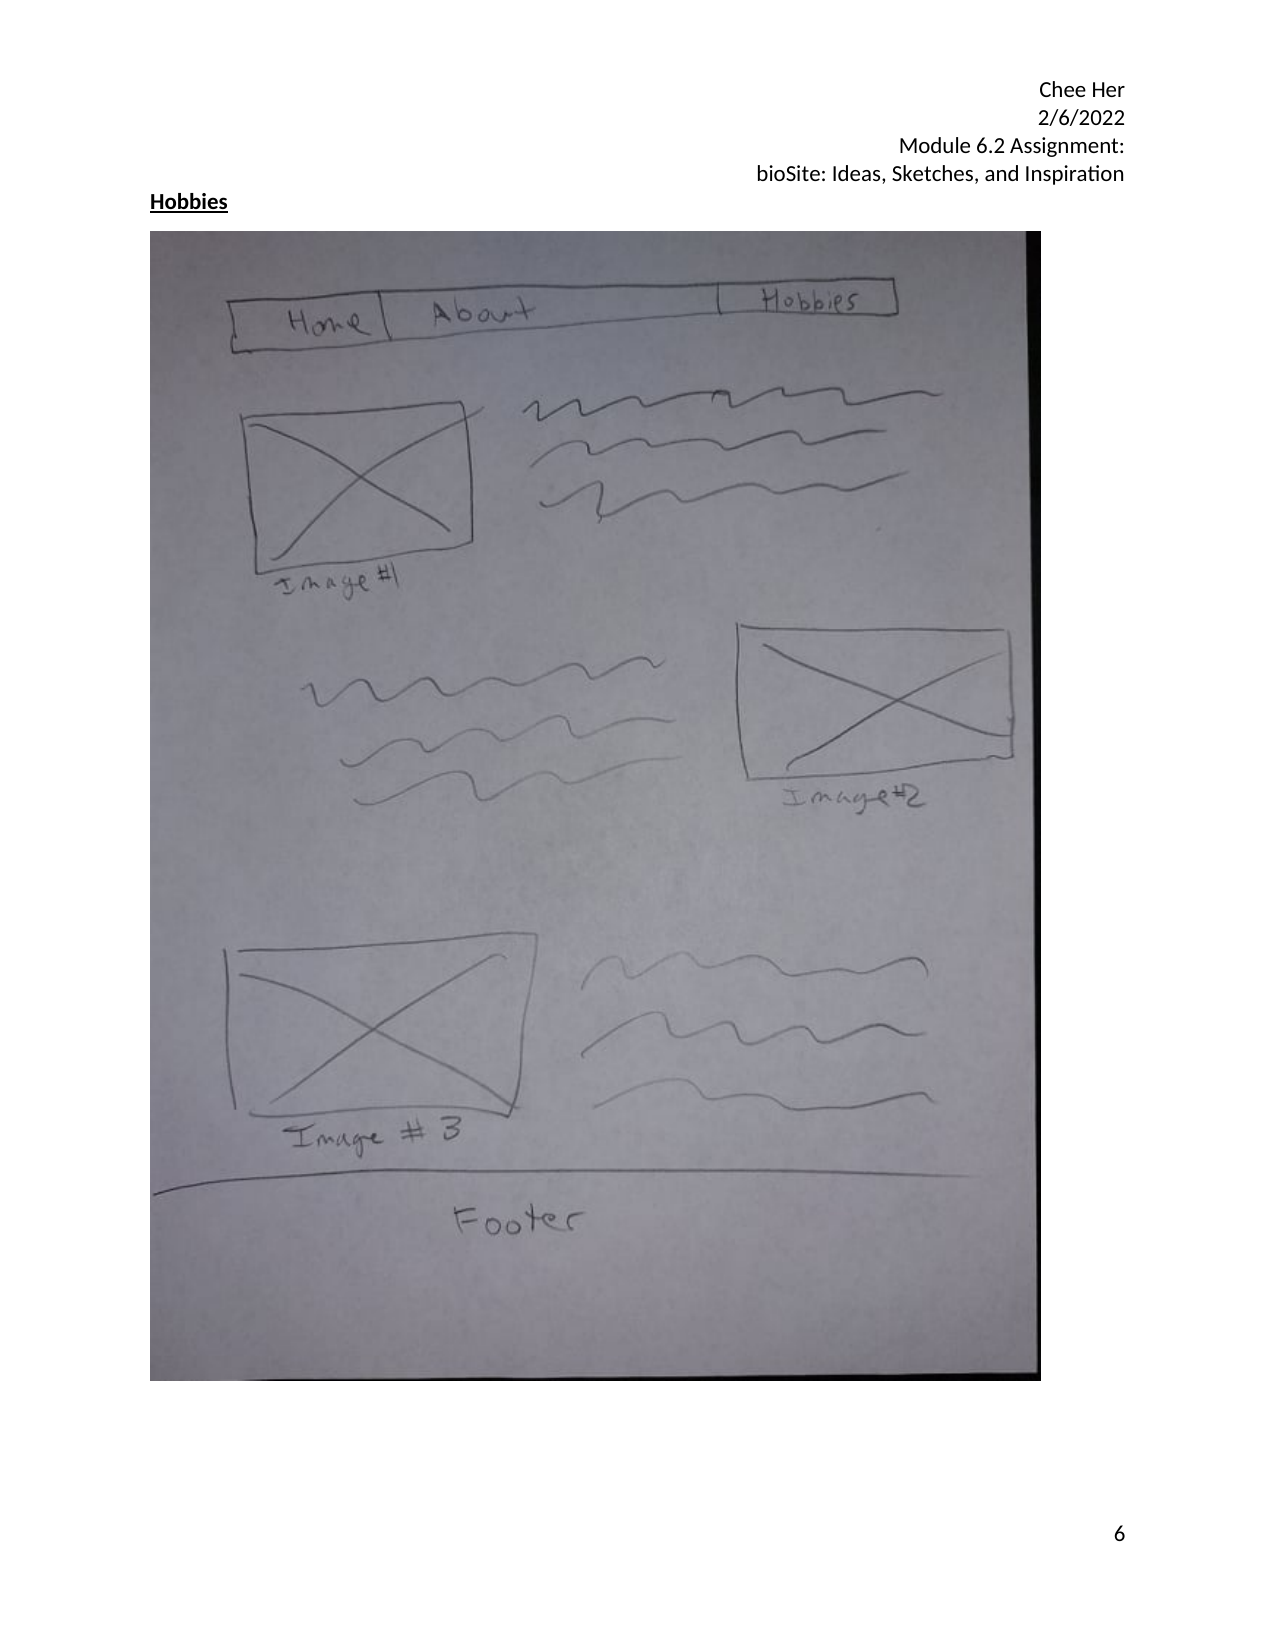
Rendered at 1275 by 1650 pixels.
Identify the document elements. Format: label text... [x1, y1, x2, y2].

picture [150, 231, 1041, 1381]
text Hobbies [150, 187, 1125, 215]
